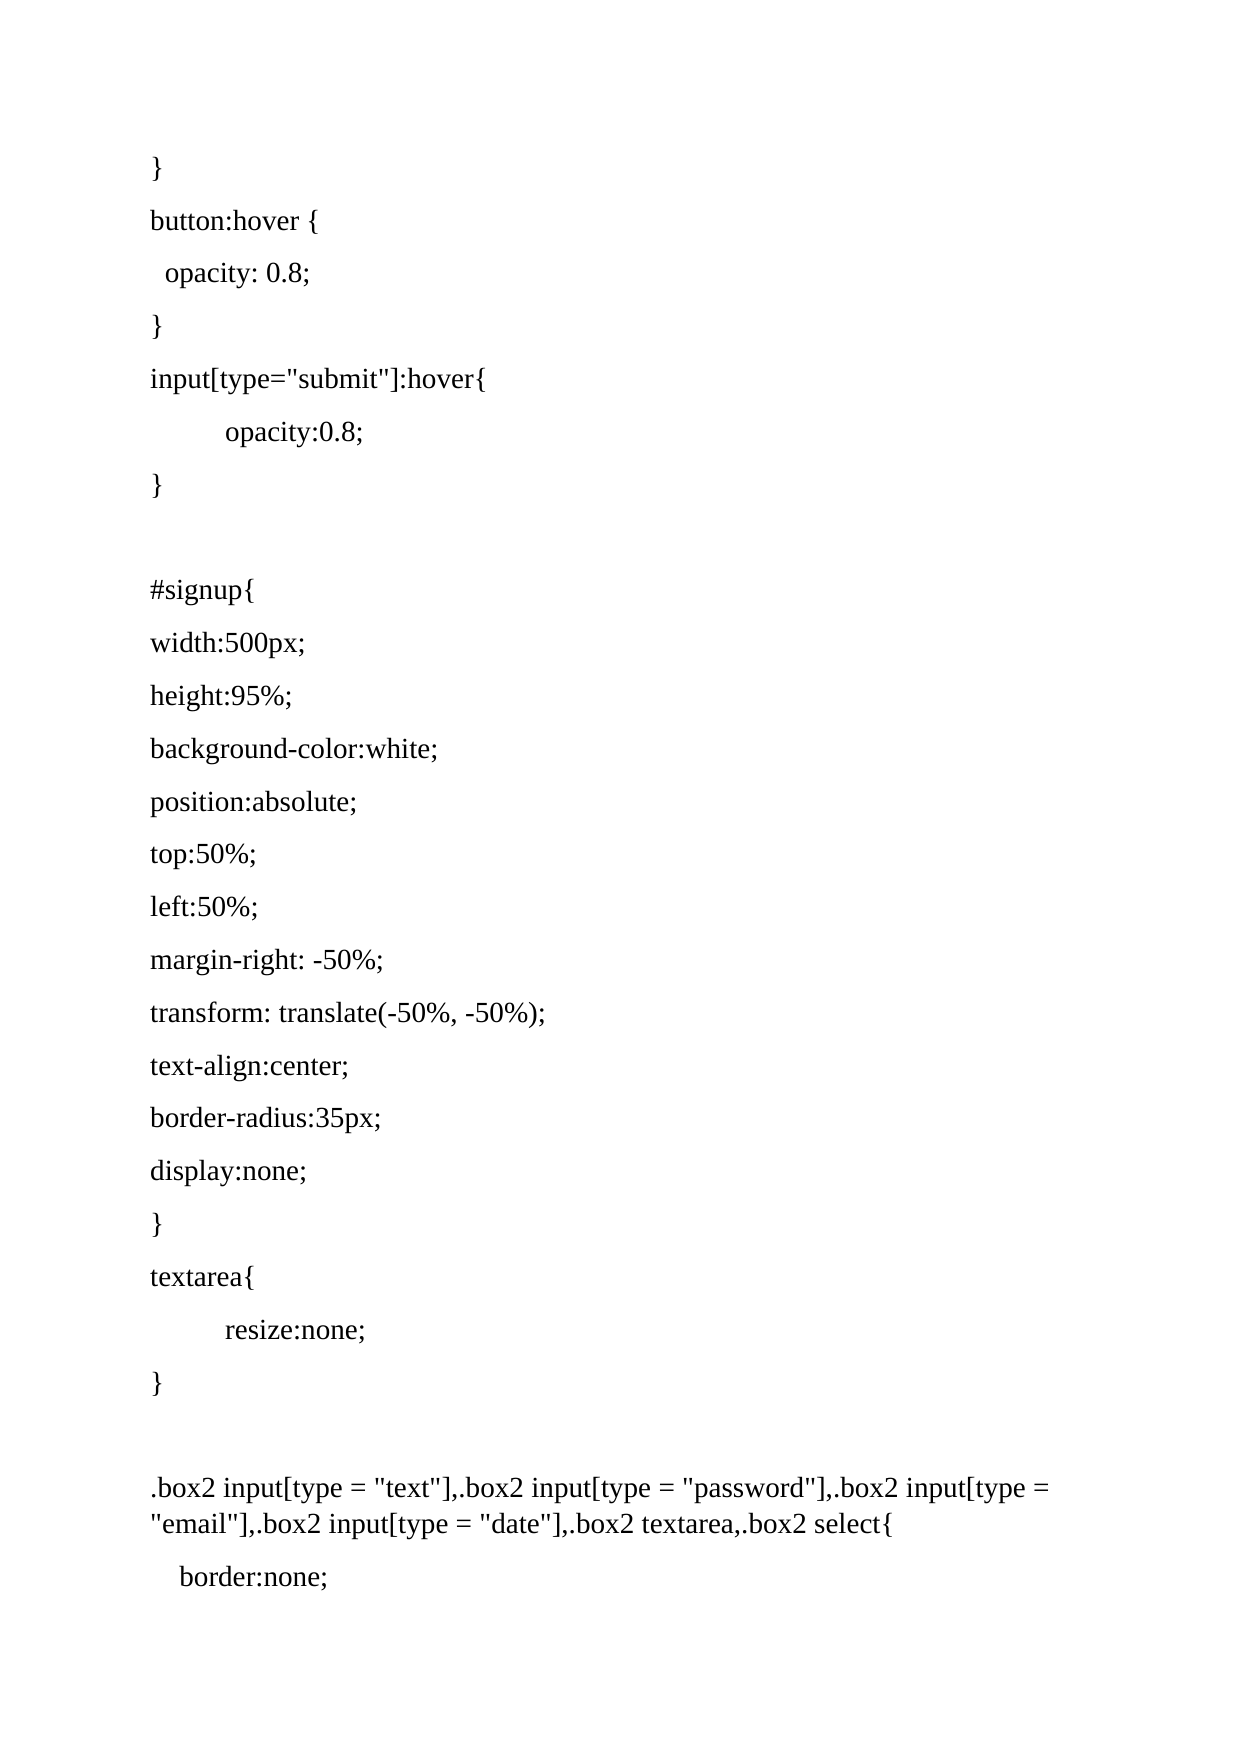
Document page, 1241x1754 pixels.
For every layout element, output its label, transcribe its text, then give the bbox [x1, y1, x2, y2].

text .box2 input[type = "text"],.box2 input[type = "password"],.box2 input[type = "email"],.box2 input[type = "date"],.box2 textarea,.box2 select{ [150, 1470, 1090, 1540]
text #signup{ [150, 572, 1090, 606]
text resize:none; [150, 1312, 1090, 1345]
text margin-right: -50%; [150, 942, 1090, 976]
text display:none; [150, 1153, 1090, 1187]
text button:hover { [150, 203, 1090, 236]
text height:95%; [150, 678, 1090, 712]
text } [150, 1206, 1090, 1240]
text border-radius:35px; [150, 1101, 1090, 1134]
text left:50%; [150, 889, 1090, 923]
text border:none; [150, 1559, 1090, 1593]
text input[type="submit"]:hover{ [150, 361, 1090, 395]
text } [150, 1365, 1090, 1398]
text } [150, 308, 1090, 342]
text } [150, 150, 1090, 183]
text opacity: 0.8; [150, 256, 1090, 289]
text position:absolute; [150, 784, 1090, 817]
text textarea{ [150, 1259, 1090, 1293]
text transform: translate(-50%, -50%); [150, 995, 1090, 1028]
text opacity:0.8; [150, 414, 1090, 448]
text top:50%; [150, 837, 1090, 870]
text width:500px; [150, 625, 1090, 659]
text } [150, 467, 1090, 500]
text background-color:white; [150, 731, 1090, 764]
text text-align:center; [150, 1048, 1090, 1081]
